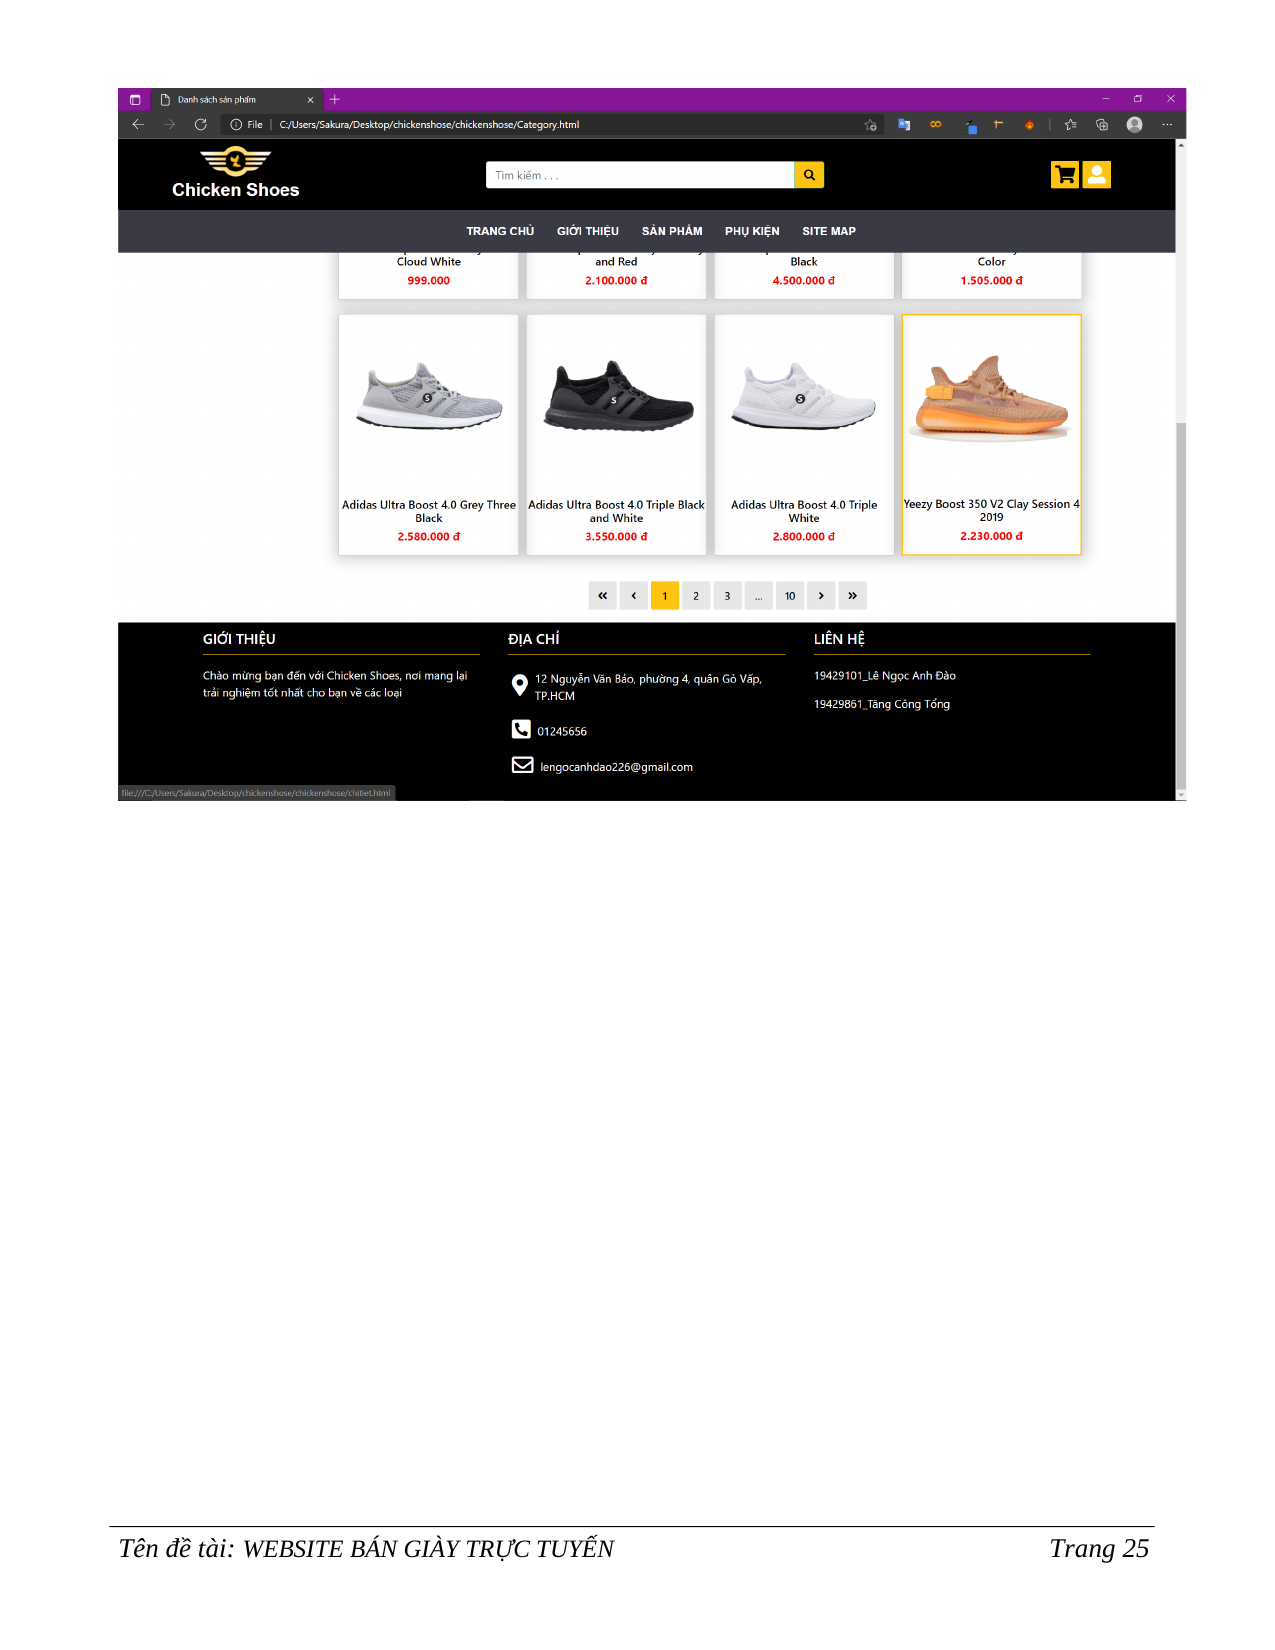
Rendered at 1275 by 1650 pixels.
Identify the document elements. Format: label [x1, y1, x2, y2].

picture [118, 88, 1187, 801]
